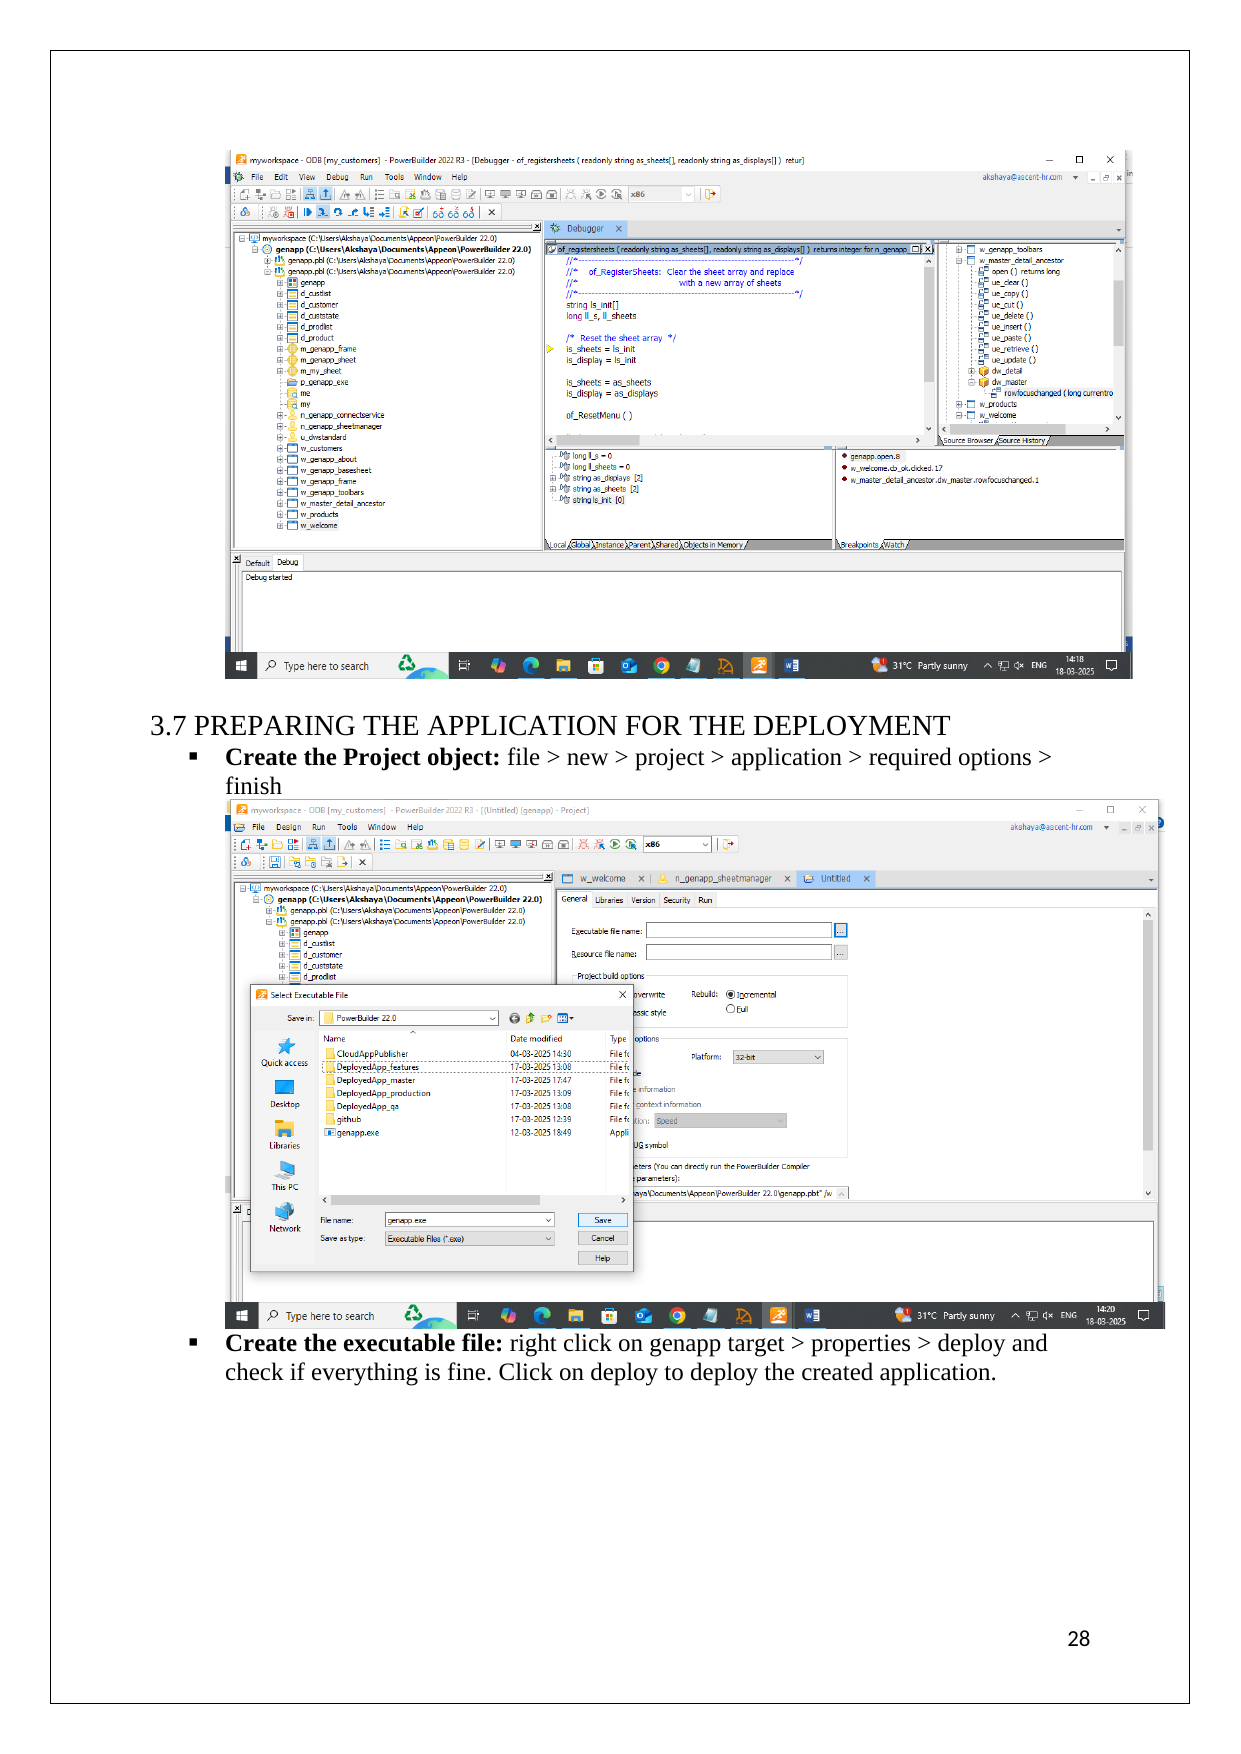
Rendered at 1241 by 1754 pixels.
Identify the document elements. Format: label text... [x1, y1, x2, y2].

picture [225, 799, 1166, 1329]
list Create the Project object: file > new > project > application > required options > finish [187, 742, 1090, 799]
picture [225, 150, 1133, 679]
list Create the executable file: right click on genapp target > properties > deploy and check if everything is fine. Click on deploy to deploy the created application. [187, 1328, 1090, 1386]
text 3.7 PREPARING THE APPLICATION FOR THE DEPLOYMENT [150, 708, 1090, 742]
